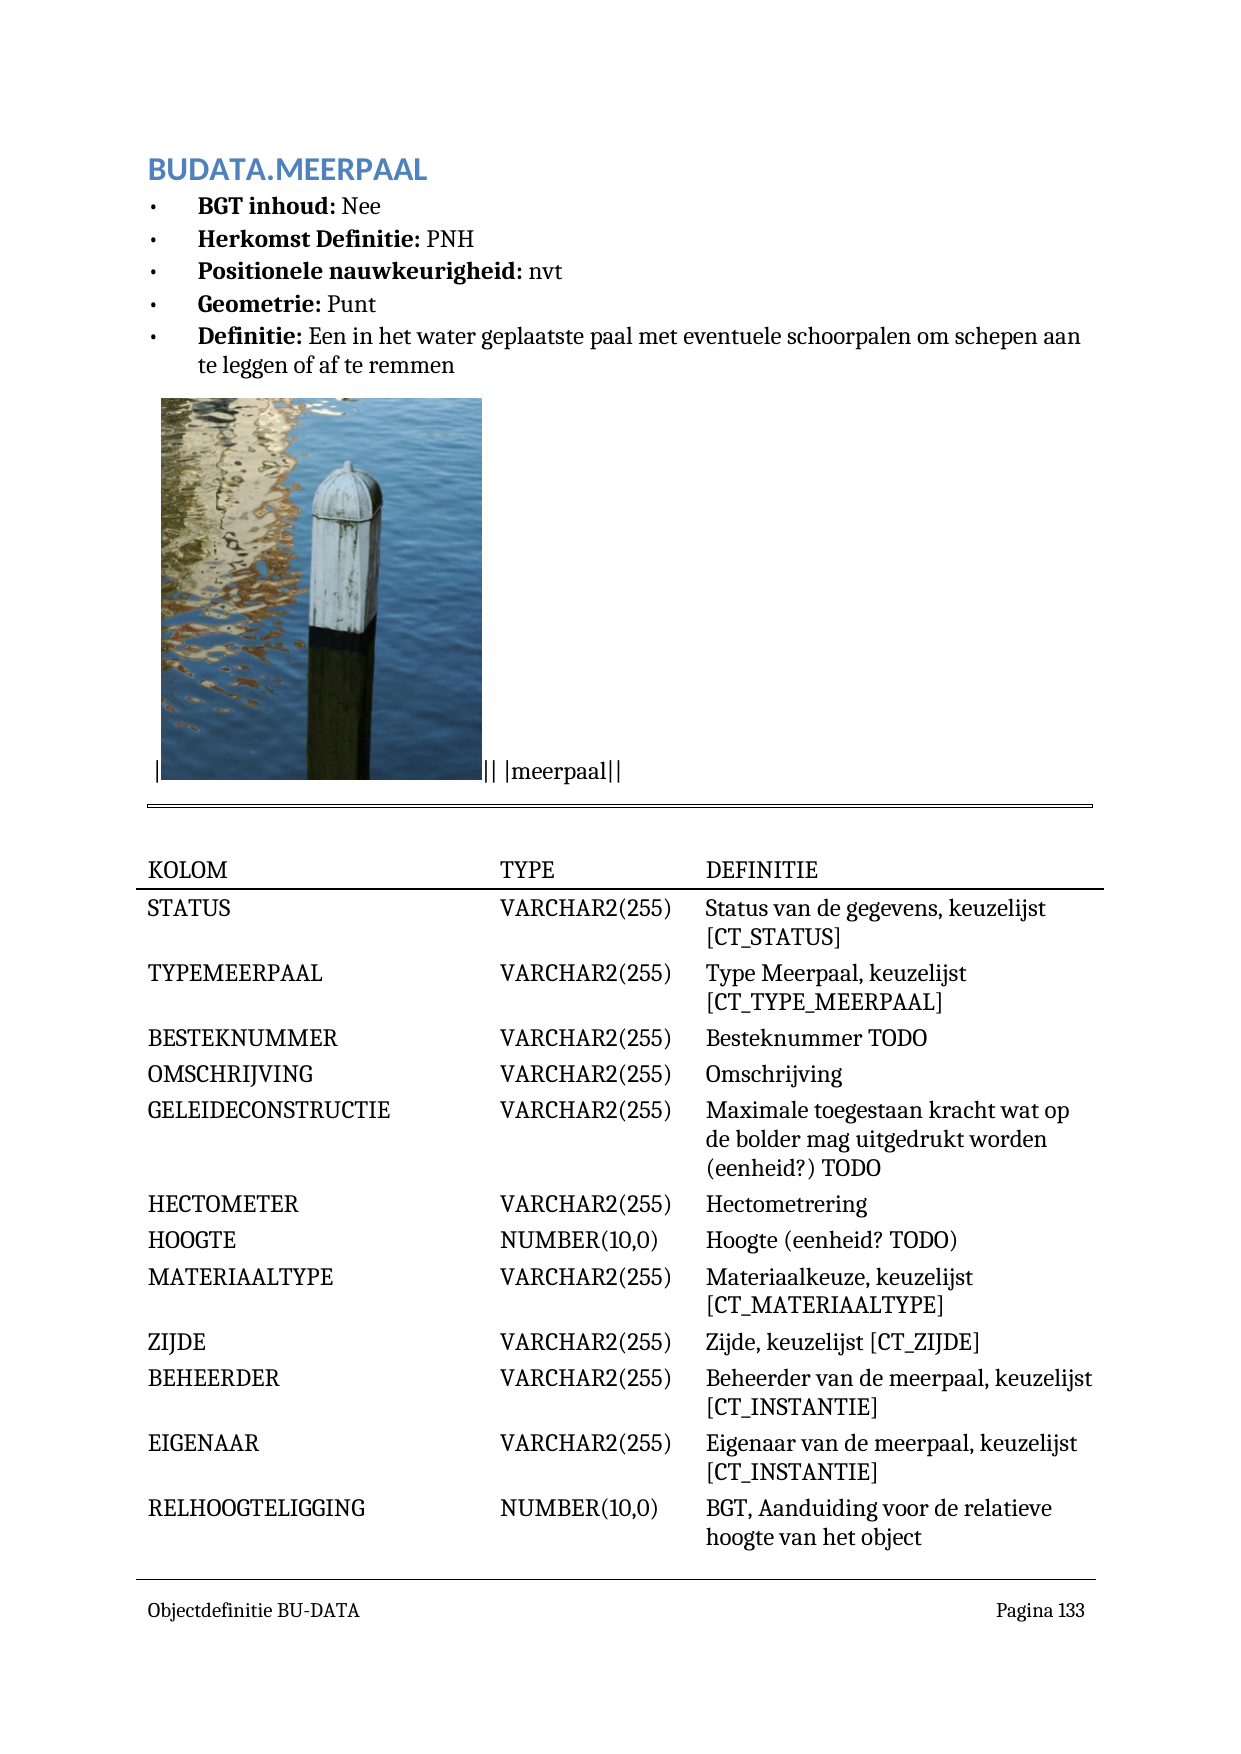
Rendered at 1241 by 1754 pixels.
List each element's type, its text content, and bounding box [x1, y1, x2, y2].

list Herkomst Definitie: PNH [148, 224, 1093, 253]
list BGT inhoud: Nee [148, 192, 1093, 221]
picture [161, 398, 482, 780]
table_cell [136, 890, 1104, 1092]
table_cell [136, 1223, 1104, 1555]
list Definitie: Een in het water geplaatste paal met eventuele schoorpalen om schepen aan te leggen of af te remmen [148, 322, 1093, 379]
subtitle BUDATA.MEERPAAL [148, 148, 1093, 188]
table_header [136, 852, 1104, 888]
list Positionele nauwkeurigheid: nvt [148, 257, 1093, 286]
list Geometrie: Punt [148, 289, 1093, 318]
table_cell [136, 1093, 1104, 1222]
